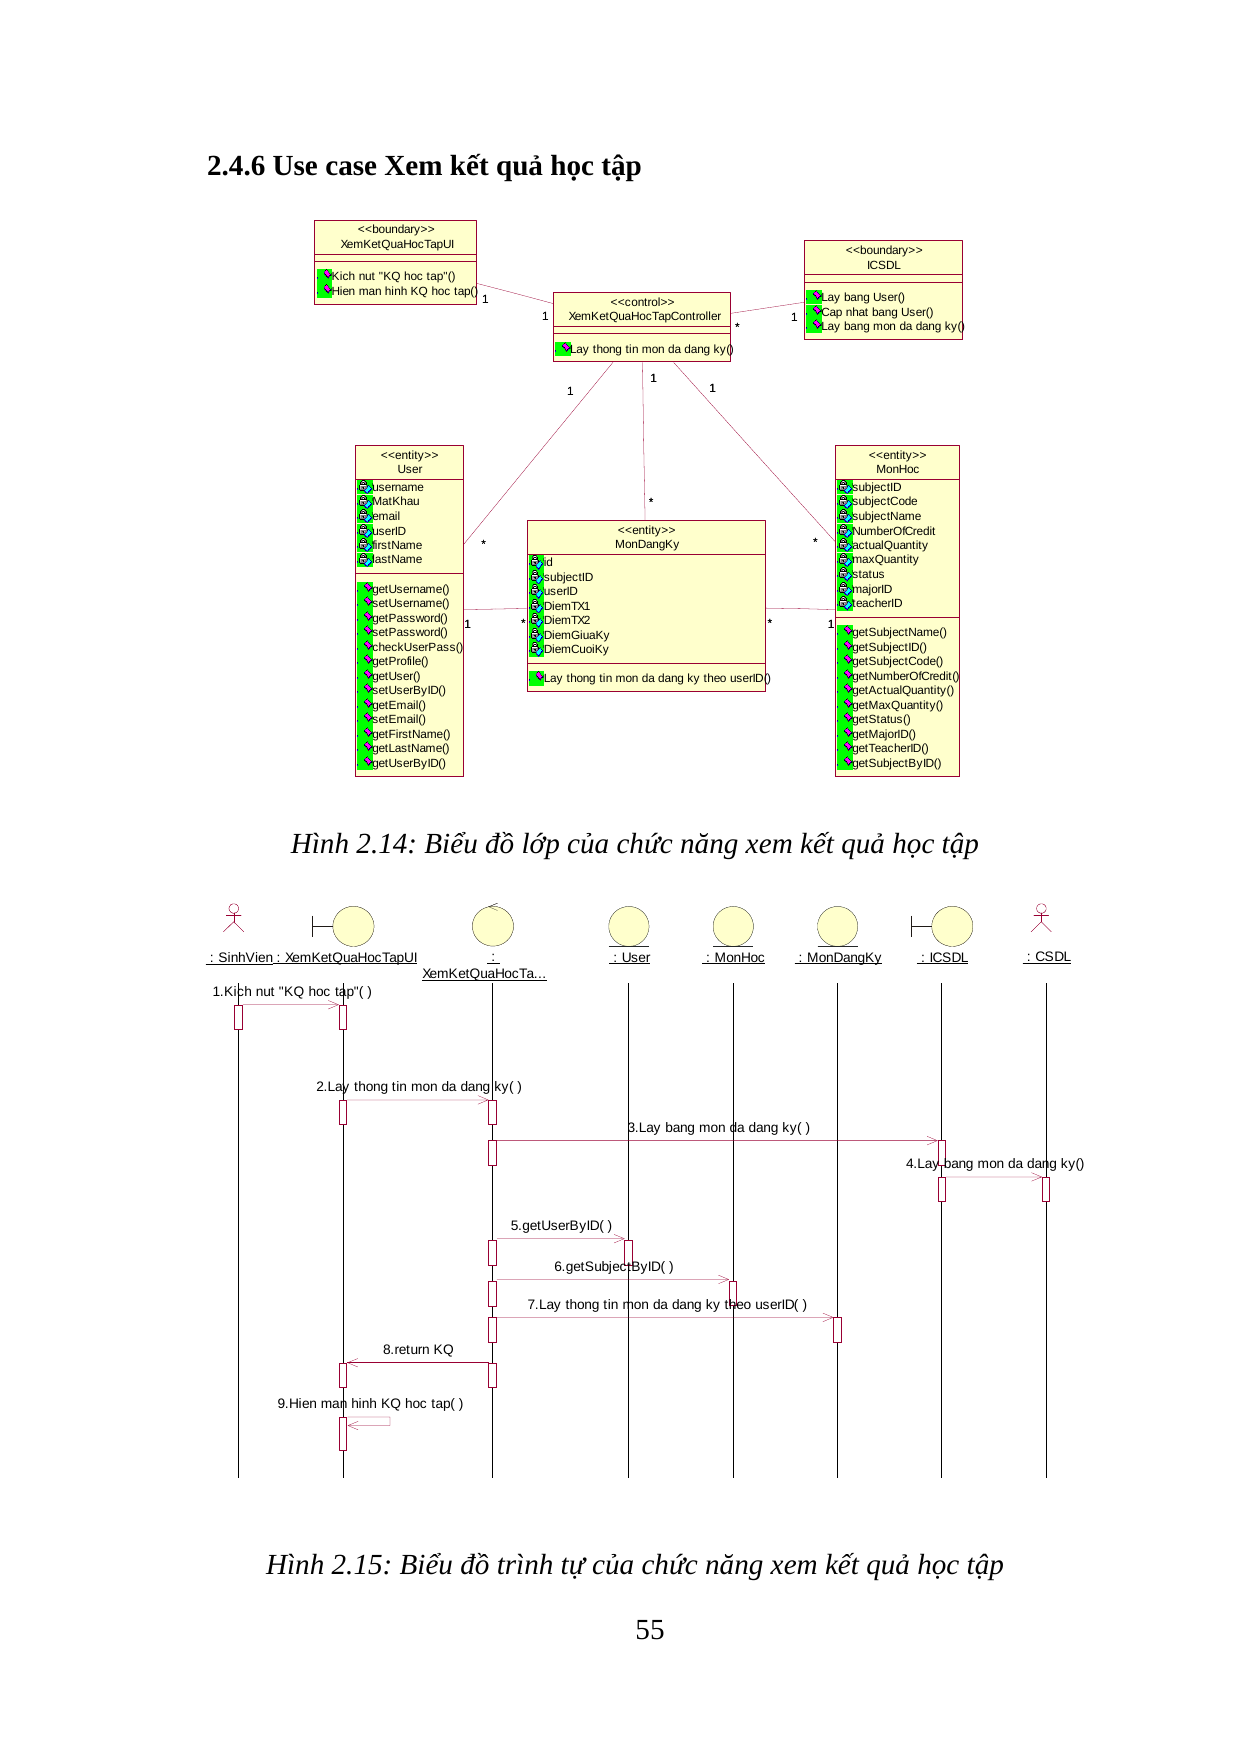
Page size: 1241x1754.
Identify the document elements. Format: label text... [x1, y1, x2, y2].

subtitle 2.4.6 Use case Xem kết quả học tập [207, 148, 1092, 181]
text Hình 2.15: Biểu đồ trình tự của chức năng xem kết quả học tập [177, 1547, 1092, 1581]
text Hình 2.14: Biểu đồ lớp của chức năng xem kết quả học tập [177, 826, 1092, 860]
